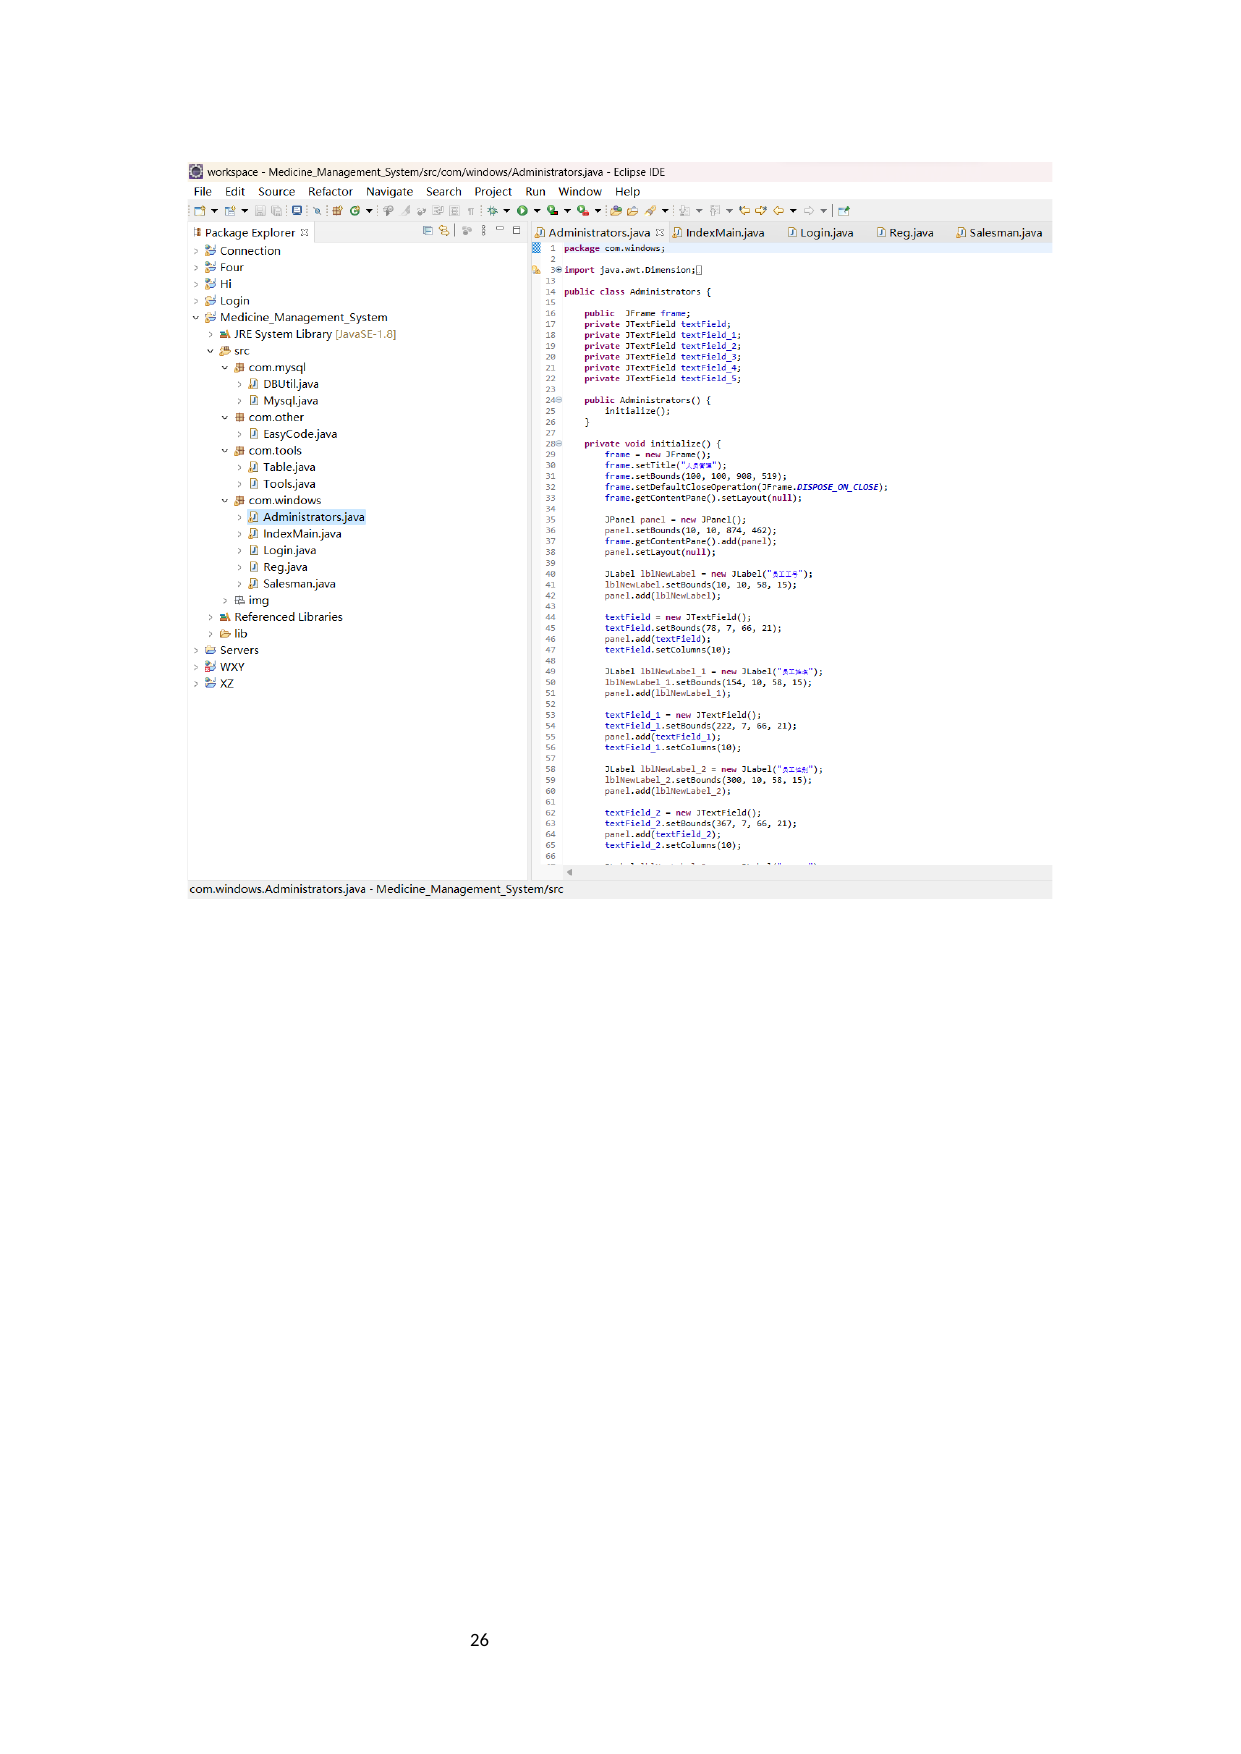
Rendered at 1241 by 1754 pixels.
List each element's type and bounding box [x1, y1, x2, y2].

picture [187, 162, 1053, 899]
